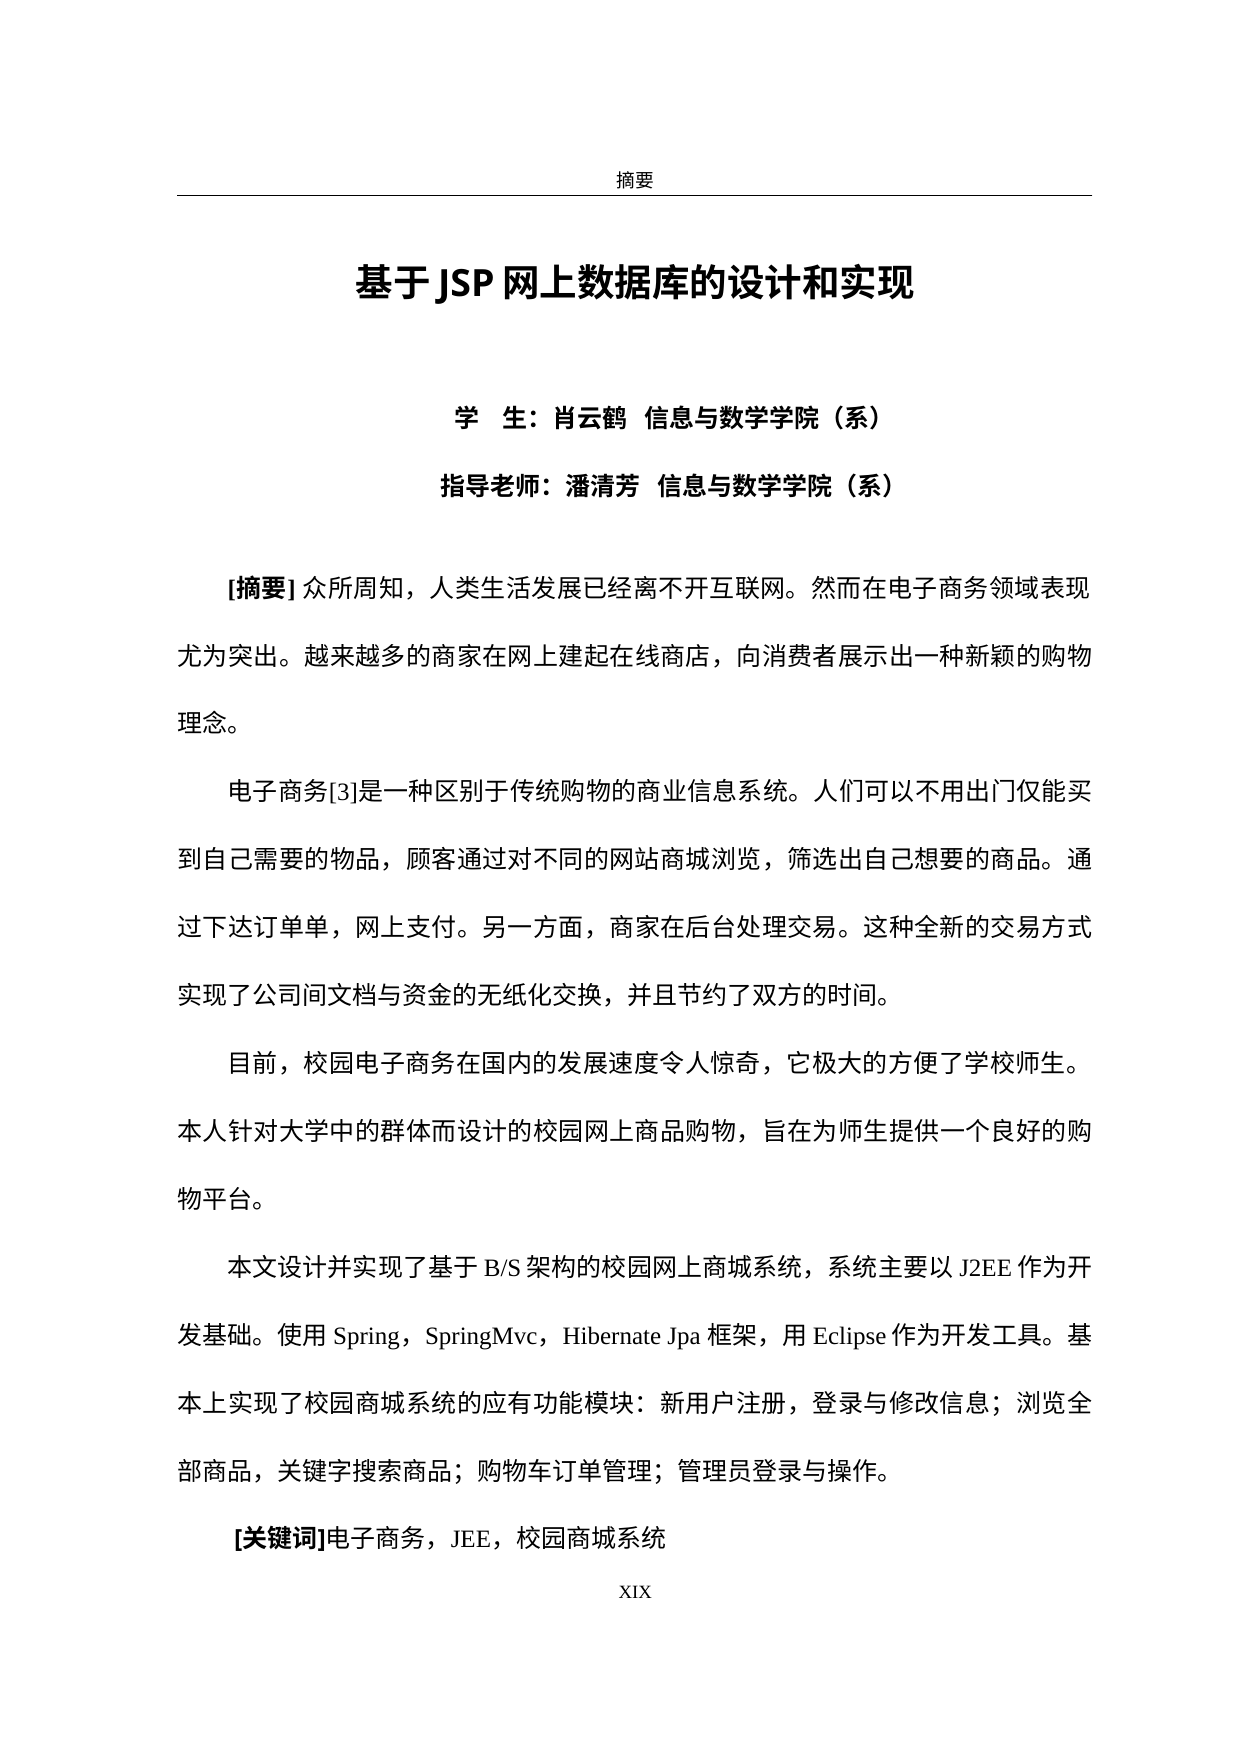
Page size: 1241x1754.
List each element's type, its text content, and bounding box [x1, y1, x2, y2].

text 学 生：肖云鹤 信息与数学学院（系） [255, 382, 1092, 450]
text [摘要] 众所周知，人类生活发展已经离不开互联网。然而在电子商务领域表现尤为突出。越来越多的商家在网上建起在线商店，向消费者展示出一种新颖的购物理念。 [177, 552, 1092, 756]
text 电子商务[3]是一种区别于传统购物的商业信息系统。人们可以不用出门仅能买到自己需要的物品，顾客通过对不同的网站商城浏览，筛选出自己想要的商品。通过下达订单单，网上支付。另一方面，商家在后台处理交易。这种全新的交易方式实现了公司间文档与资金的无纸化交换，并且节约了双方的时间。 [177, 756, 1092, 1028]
text 目前，校园电子商务在国内的发展速度令人惊奇，它极大的方便了学校师生。本人针对大学中的群体而设计的校园网上商品购物，旨在为师生提供一个良好的购物平台。 [177, 1028, 1092, 1231]
text 本文设计并实现了基于B/S架构的校园网上商城系统，系统主要以J2EE作为开发基础。使用Spring，SpringMvc，Hibernate Jpa 框架，用Eclipse作为开发工具。基本上实现了校园商城系统的应有功能模块：新用户注册，登录与修改信息；浏览全部商品，关键字搜索商品；购物车订单管理；管理员登录与操作。 [177, 1231, 1092, 1503]
text 指导老师：潘清芳 信息与数学学院（系） [255, 450, 1092, 518]
text 基于JSP网上数据库的设计和实现 [177, 247, 1092, 314]
text [关键词]电子商务，JEE，校园商城系统 [177, 1503, 1092, 1571]
